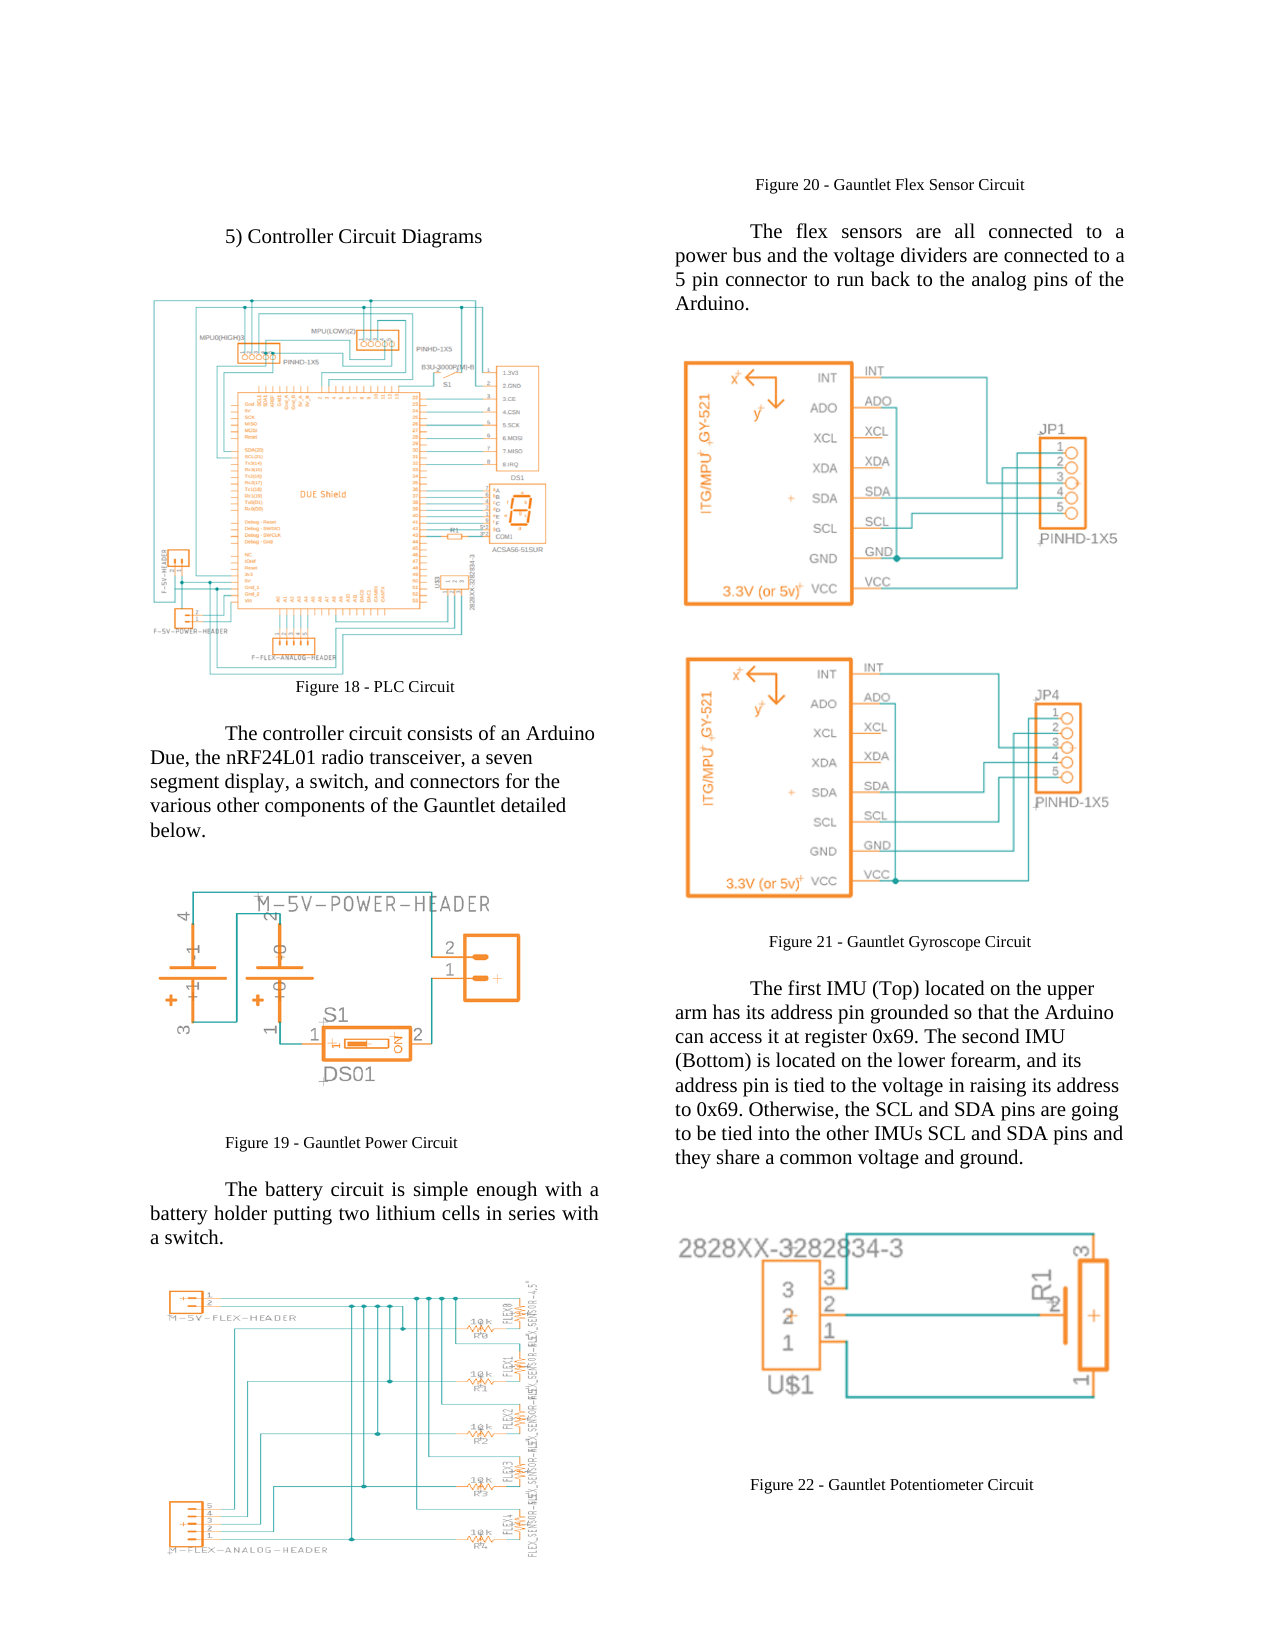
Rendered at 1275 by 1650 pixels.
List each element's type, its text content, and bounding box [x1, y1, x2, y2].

picture [150, 297, 548, 677]
text Figure 18 - PLC Circuit [150, 677, 600, 696]
text The controller circuit consists of an Arduino Due, the nRF24L01 radio transceiver, a seven segment display, a switch, and connectors for the various other components of the Gauntlet detailed below. [150, 721, 600, 842]
text Figure 21 - Gauntlet Gyroscope Circuit [675, 932, 1125, 951]
picture [157, 874, 545, 1090]
text Figure 22 - Gauntlet Potentiometer Circuit [675, 1431, 1125, 1494]
text The battery circuit is simple enough with a battery holder putting two lithium cells in series with a switch. [150, 1177, 600, 1249]
picture [150, 1273, 554, 1565]
picture [675, 1193, 1125, 1431]
text The flex sensors are all connected to a power bus and the voltage dividers are connected to a 5 pin connector to run back to the analog pins of the Arduino. [675, 219, 1125, 315]
text The first IMU (Top) located on the upper arm has its address pin grounded so that the Arduino can access it at register 0x69. The second IMU (Bottom) is located on the lower forearm, and its address pin is tied to the voltage in raising its address to 0x69. Otherwise, the SCL and SDA pins are going to be tied into the other IMUs SCL and SDA pins and they share a common voltage and ground. [675, 976, 1125, 1169]
text Figure 20 - Gauntlet Flex Sensor Circuit [675, 175, 1125, 194]
text 5) Controller Circuit Diagrams [150, 224, 600, 248]
picture [675, 340, 1125, 932]
